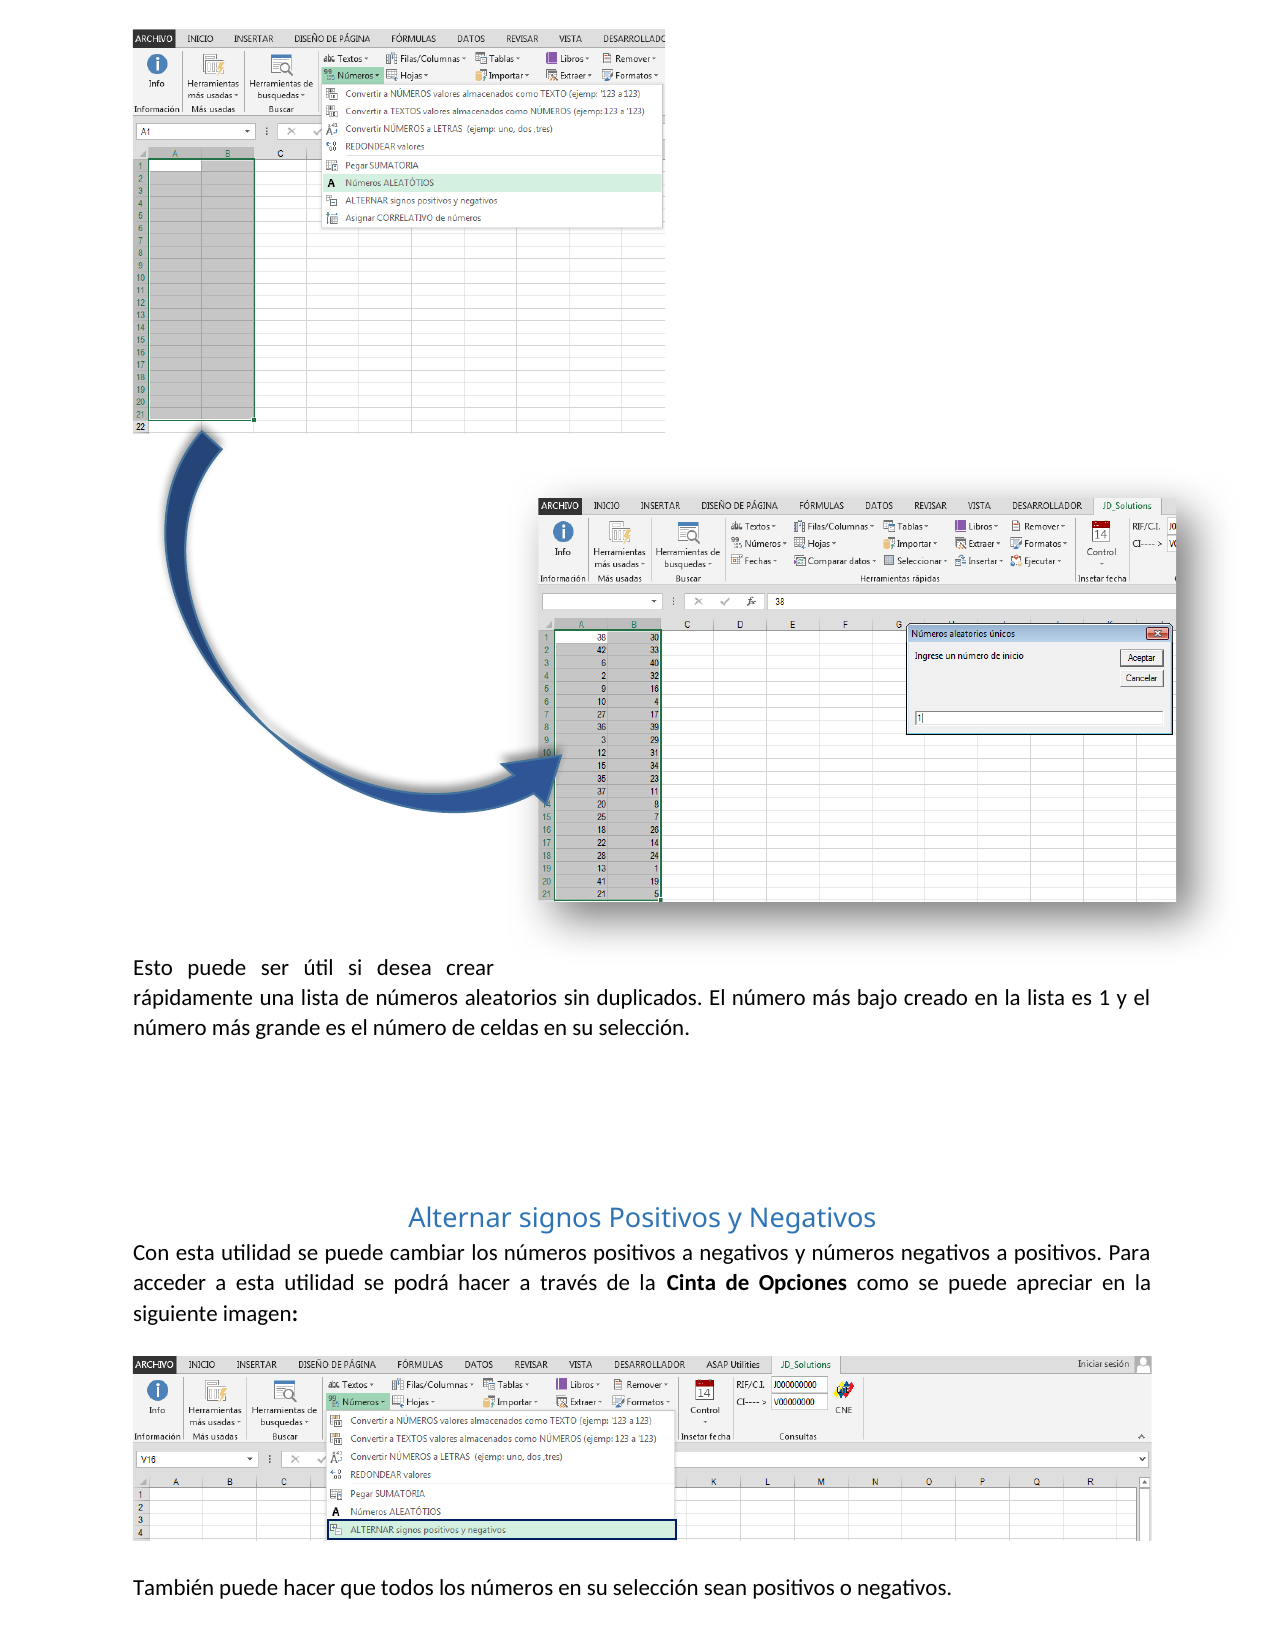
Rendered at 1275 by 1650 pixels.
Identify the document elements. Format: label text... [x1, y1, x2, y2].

picture [538, 498, 1177, 902]
subtitle Alternar signos Positivos y Negativos [133, 1198, 1152, 1235]
picture [132, 29, 666, 434]
text Con esta utilidad se puede cambiar los números positivos a negativos y números negativos a positivos. Para acceder a esta utilidad se podrá hacer a través de la Cinta de Opciones como se puede apreciar en la siguiente imagen: [133, 1238, 1152, 1327]
text Esto puede ser útil si desea crear rápidamente una lista de números aleatorios sin duplicados. El número más bajo creado en la lista es 1 y el número más grande es el número de celdas en su selección. [133, 953, 1152, 1041]
text También puede hacer que todos los números en su selección sean positivos o negativos. [133, 1573, 1152, 1601]
picture [132, 1356, 1152, 1541]
